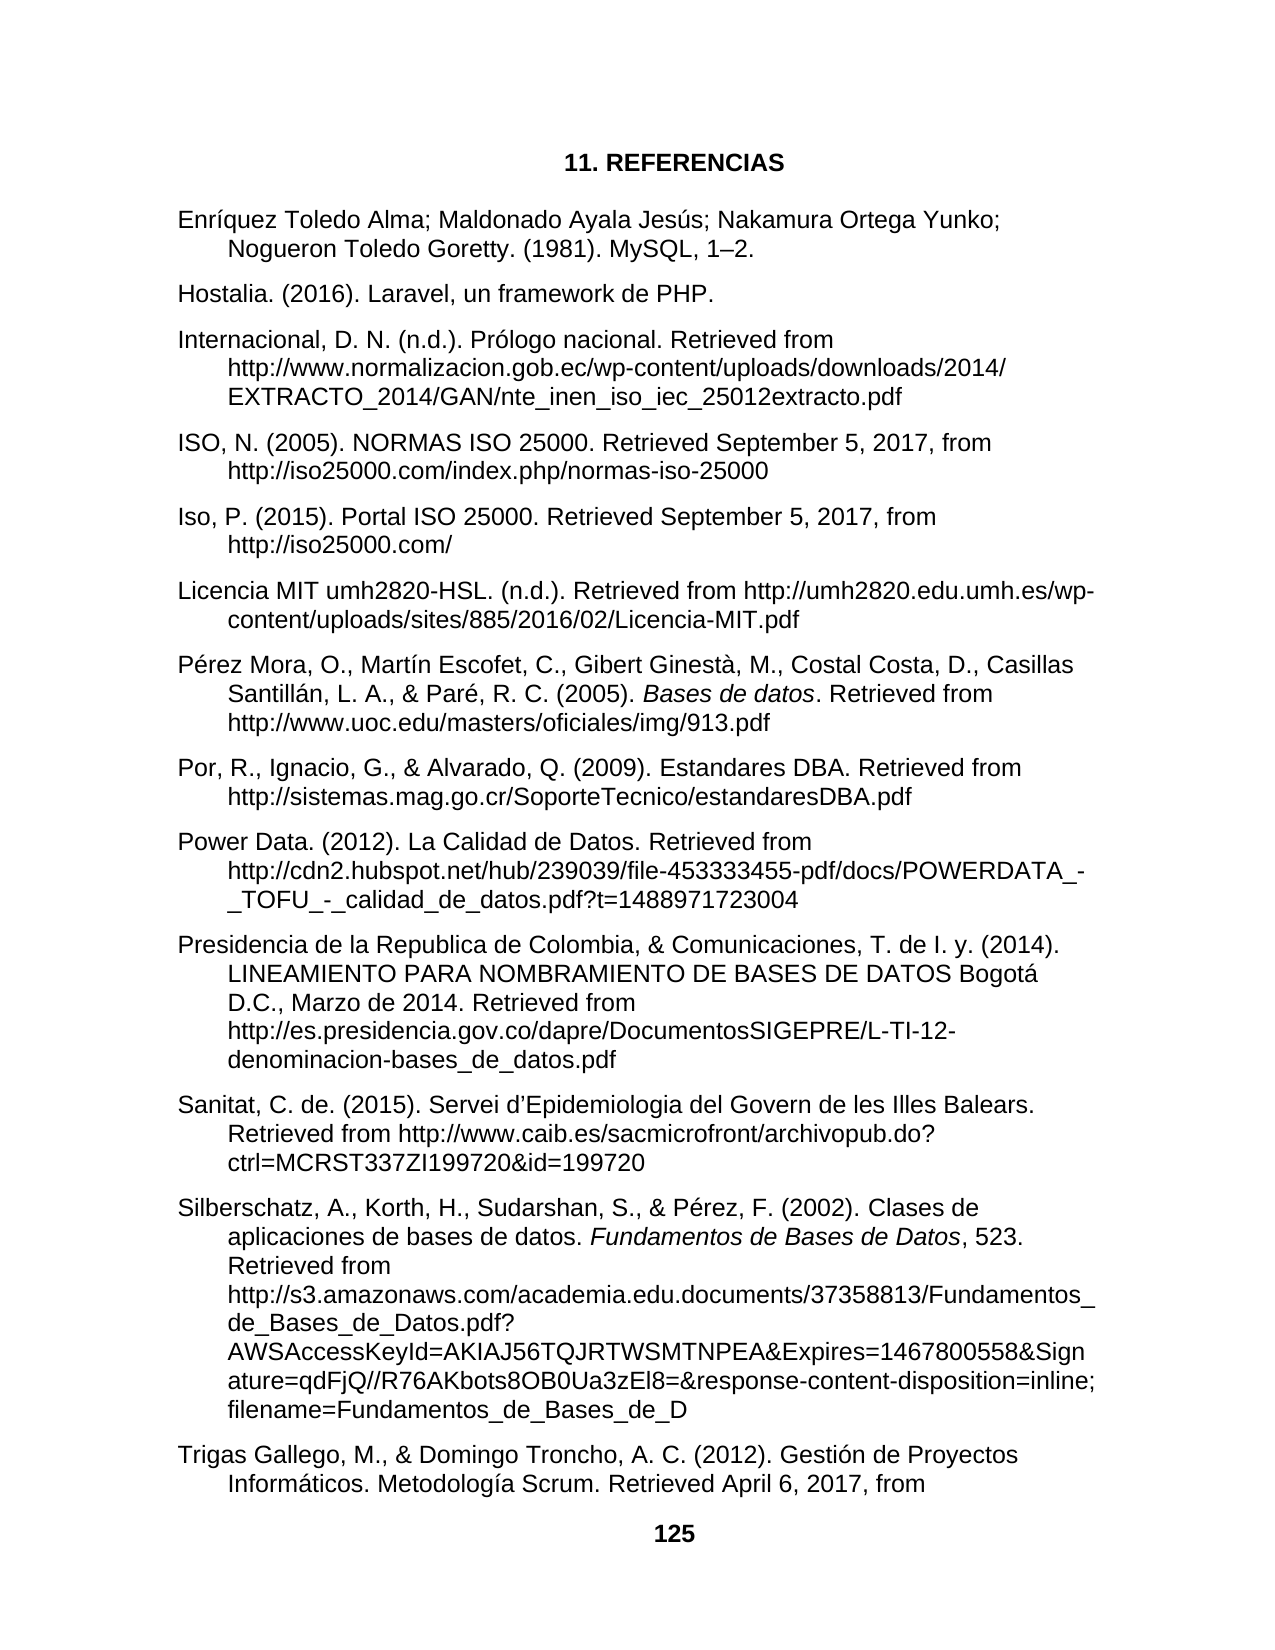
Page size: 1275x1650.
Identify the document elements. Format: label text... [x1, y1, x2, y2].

text ISO, N. (2005). NORMAS ISO 25000. Retrieved September 5, 2017, from http://iso25000.com/index.php/normas-iso-25000 [177, 428, 1098, 485]
text Licencia MIT umh2820-HSL. (n.d.). Retrieved from http://umh2820.edu.umh.es/wp-content/uploads/sites/885/2016/02/Licencia-MIT.pdf [177, 576, 1098, 633]
text Iso, P. (2015). Portal ISO 25000. Retrieved September 5, 2017, from http://iso25000.com/ [177, 502, 1098, 559]
text Enríquez Toledo Alma; Maldonado Ayala Jesús; Nakamura Ortega Yunko; Nogueron Toledo Goretty. (1981). MySQL, 1–2. [177, 205, 1098, 263]
text Sanitat, C. de. (2015). Servei d’Epidemiologia del Govern de les Illes Balears. Retrieved from http://www.caib.es/sacmicrofront/archivopub.do?ctrl=MCRST337ZI199720&id=199720 [177, 1091, 1098, 1177]
subtitle 11. REFERENCIAS [177, 148, 1098, 176]
text Hostalia. (2016). Laravel, un framework de PHP. [177, 279, 1098, 308]
text Por, R., Ignacio, G., & Alvarado, Q. (2009). Estandares DBA. Retrieved from http://sistemas.mag.go.cr/SoporteTecnico/estandaresDBA.pdf [177, 753, 1098, 811]
text Power Data. (2012). La Calidad de Datos. Retrieved from http://cdn2.hubspot.net/hub/239039/file-453333455-pdf/docs/POWERDATA_-_TOFU_-_calidad_de_datos.pdf?t=1488971723004 [177, 827, 1098, 913]
text Silberschatz, A., Korth, H., Sudarshan, S., & Pérez, F. (2002). Clases de aplicaciones de bases de datos. Fundamentos de Bases de Datos, 523. Retrieved from http://s3.amazonaws.com/academia.edu.documents/37358813/Fundamentos_de_Bases_de_Datos.pdf?AWSAccessKeyId=AKIAJ56TQJRTWSMTNPEA&Expires=1467800558&Signature=qdFjQ//R76AKbots8OB0Ua3zEl8=&response-content-disposition=inline; filename=Fundamentos_de_Bases_de_D [177, 1193, 1098, 1423]
text Presidencia de la Republica de Colombia, & Comunicaciones, T. de I. y. (2014). LINEAMIENTO PARA NOMBRAMIENTO DE BASES DE DATOS Bogotá D.C., Marzo de 2014. Retrieved from http://es.presidencia.gov.co/dapre/DocumentosSIGEPRE/L-TI-12-denominacion-bases_de_datos.pdf [177, 930, 1098, 1074]
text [177, 1440, 1098, 1498]
text Pérez Mora, O., Martín Escofet, C., Gibert Ginestà, M., Costal Costa, D., Casillas Santillán, L. A., & Paré, R. C. (2005). Bases de datos. Retrieved from http://www.uoc.edu/masters/oficiales/img/913.pdf [177, 650, 1098, 736]
text Internacional, D. N. (n.d.). Prólogo nacional. Retrieved from http://www.normalizacion.gob.ec/wp-content/uploads/downloads/2014/EXTRACTO_2014/GAN/nte_inen_iso_iec_25012extracto.pdf [177, 325, 1098, 411]
